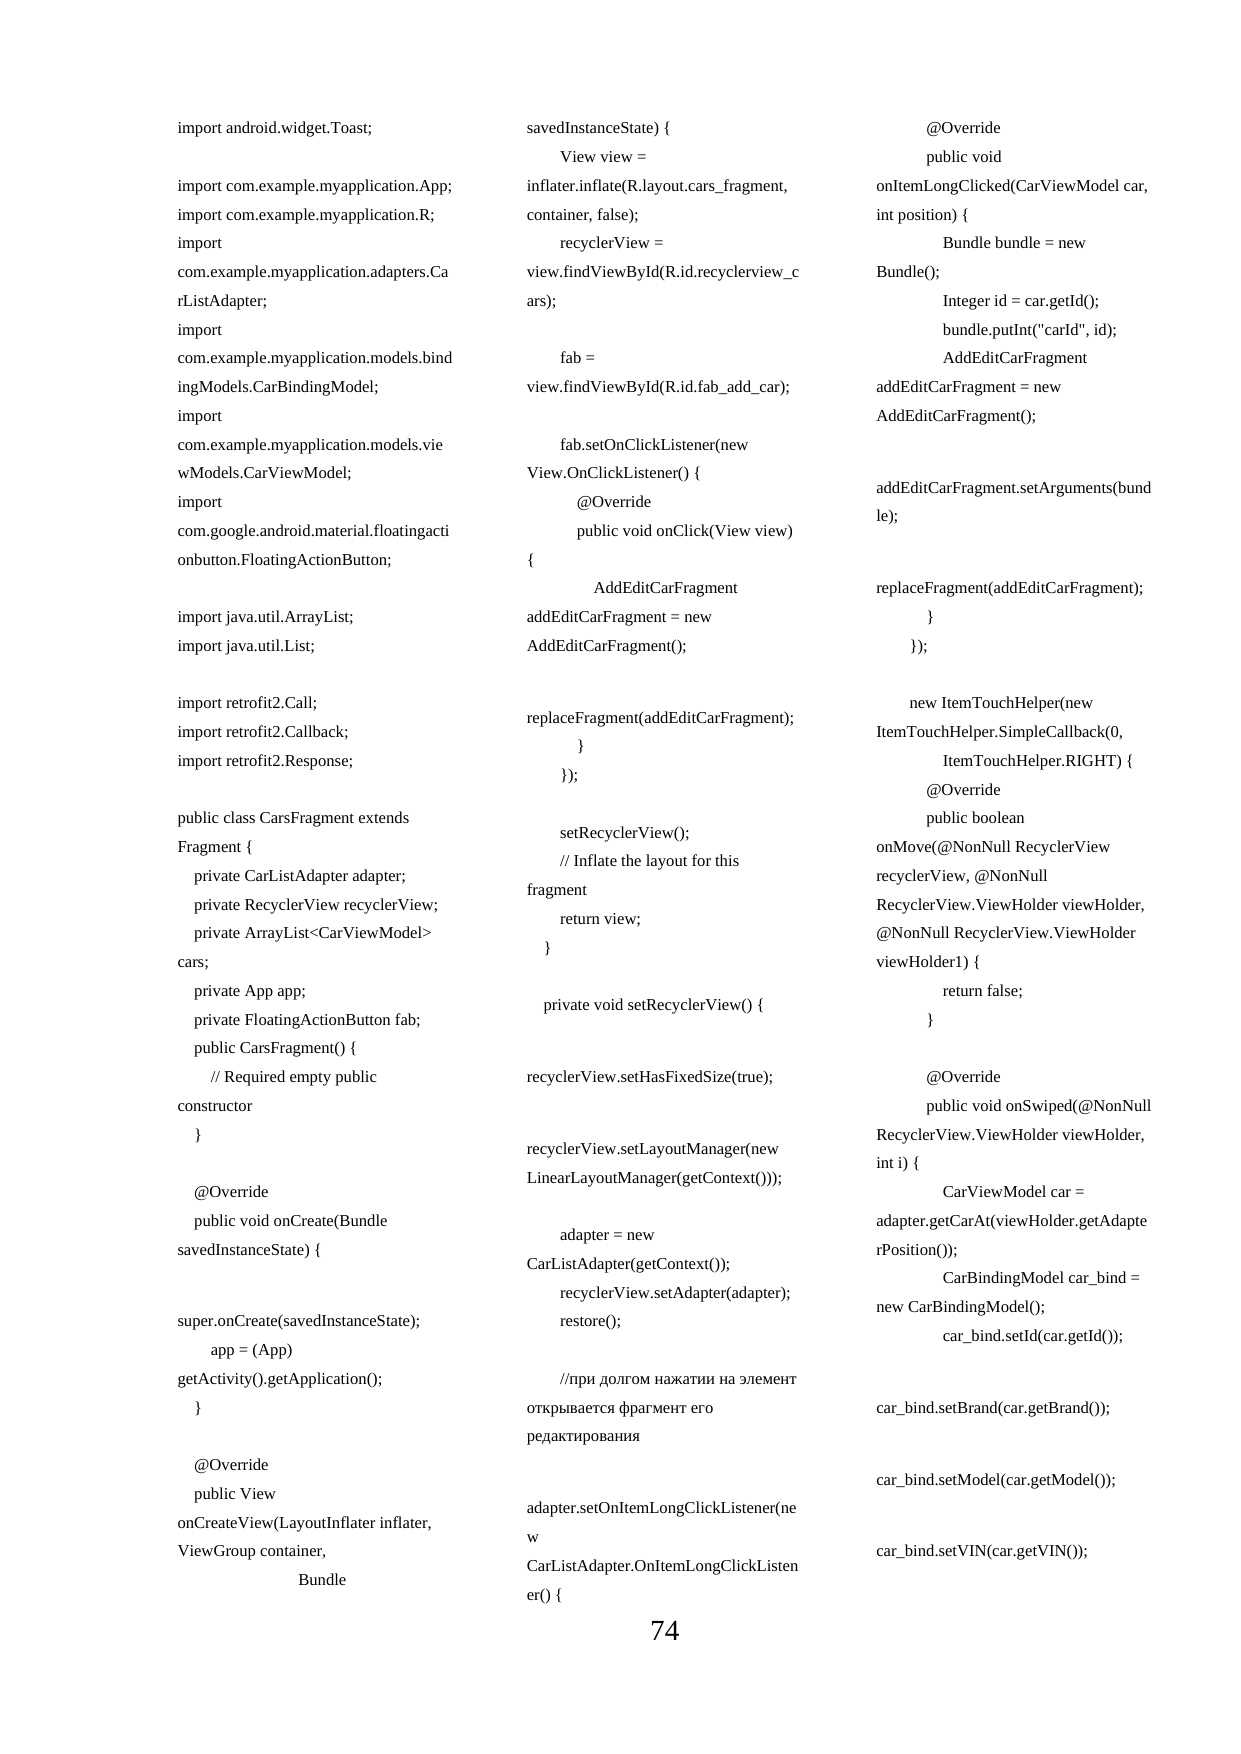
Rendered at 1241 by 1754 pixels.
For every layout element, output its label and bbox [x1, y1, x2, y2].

text [177, 118, 453, 1589]
text [527, 118, 802, 1603]
text [876, 118, 1152, 1603]
